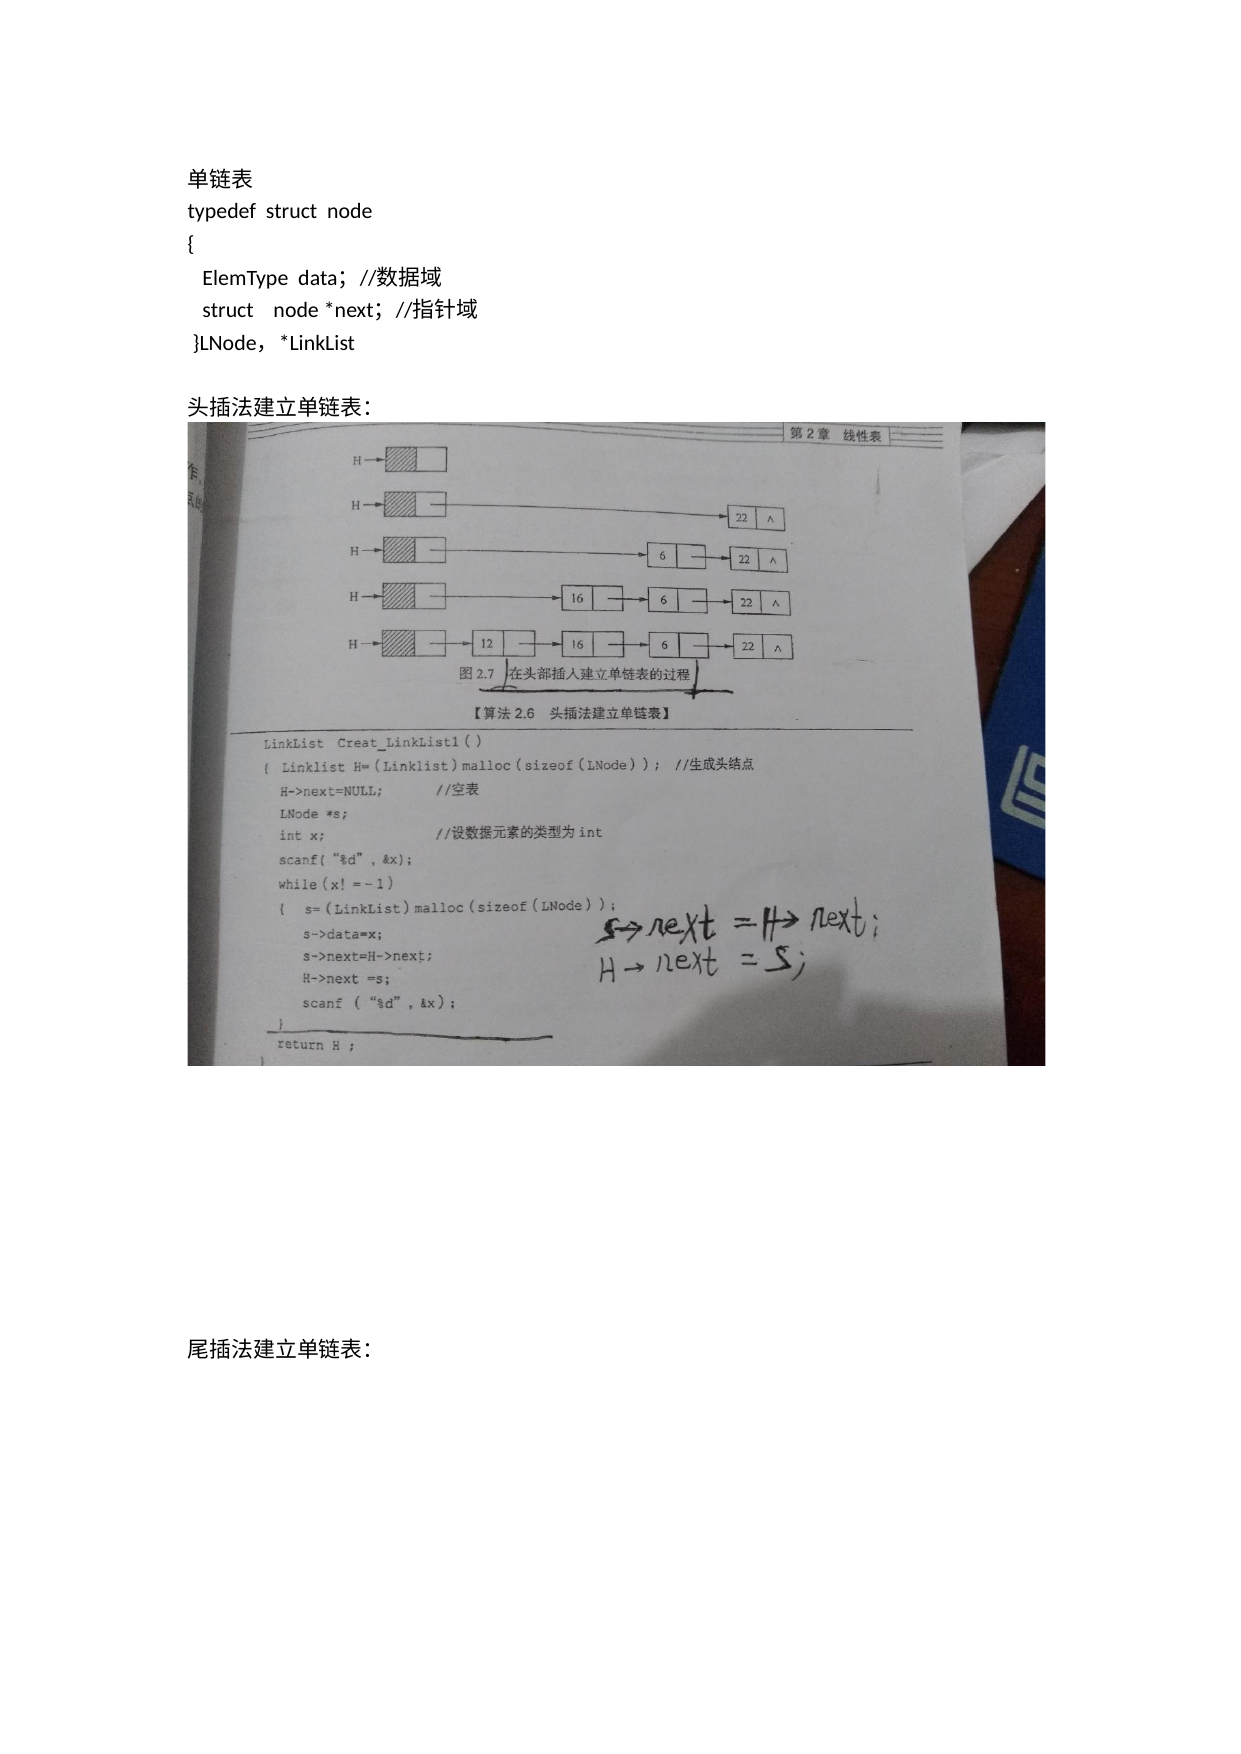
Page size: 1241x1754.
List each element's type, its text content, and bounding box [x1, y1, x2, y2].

text ElemType data；//数据域 [187, 259, 1053, 292]
picture [187, 422, 1046, 1066]
text 单链表 [187, 162, 1053, 194]
text 尾插法建立单链表： [187, 1332, 1053, 1364]
text 头插法建立单链表： [187, 389, 1053, 422]
text typedef struct node [187, 194, 1053, 227]
text { [187, 227, 1053, 259]
text }LNode，*LinkList [187, 324, 1053, 357]
text struct node *next；//指针域 [187, 292, 1053, 324]
